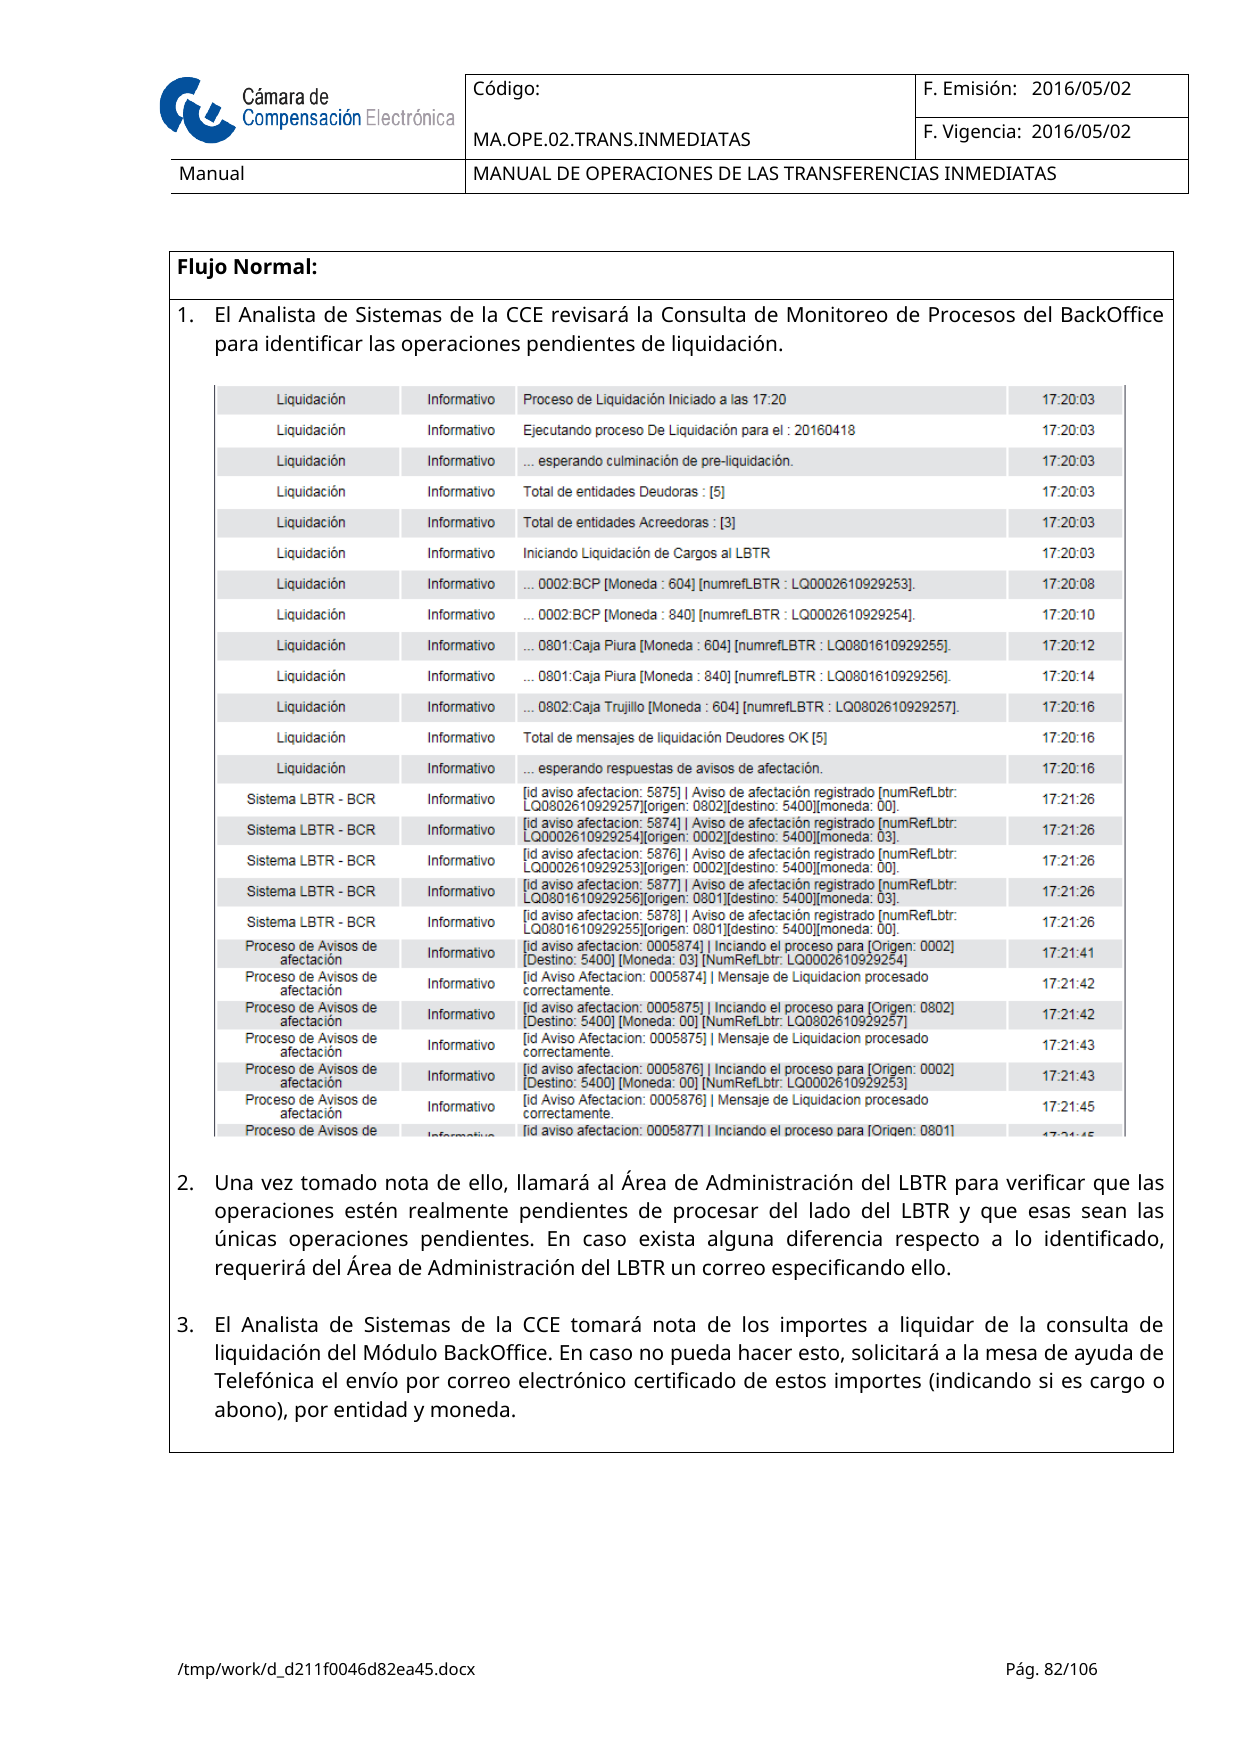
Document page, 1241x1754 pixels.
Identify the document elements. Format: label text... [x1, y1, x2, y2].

table_header Flujo Normal: [170, 252, 1173, 299]
picture [214, 385, 1128, 1140]
picture [159, 76, 456, 146]
